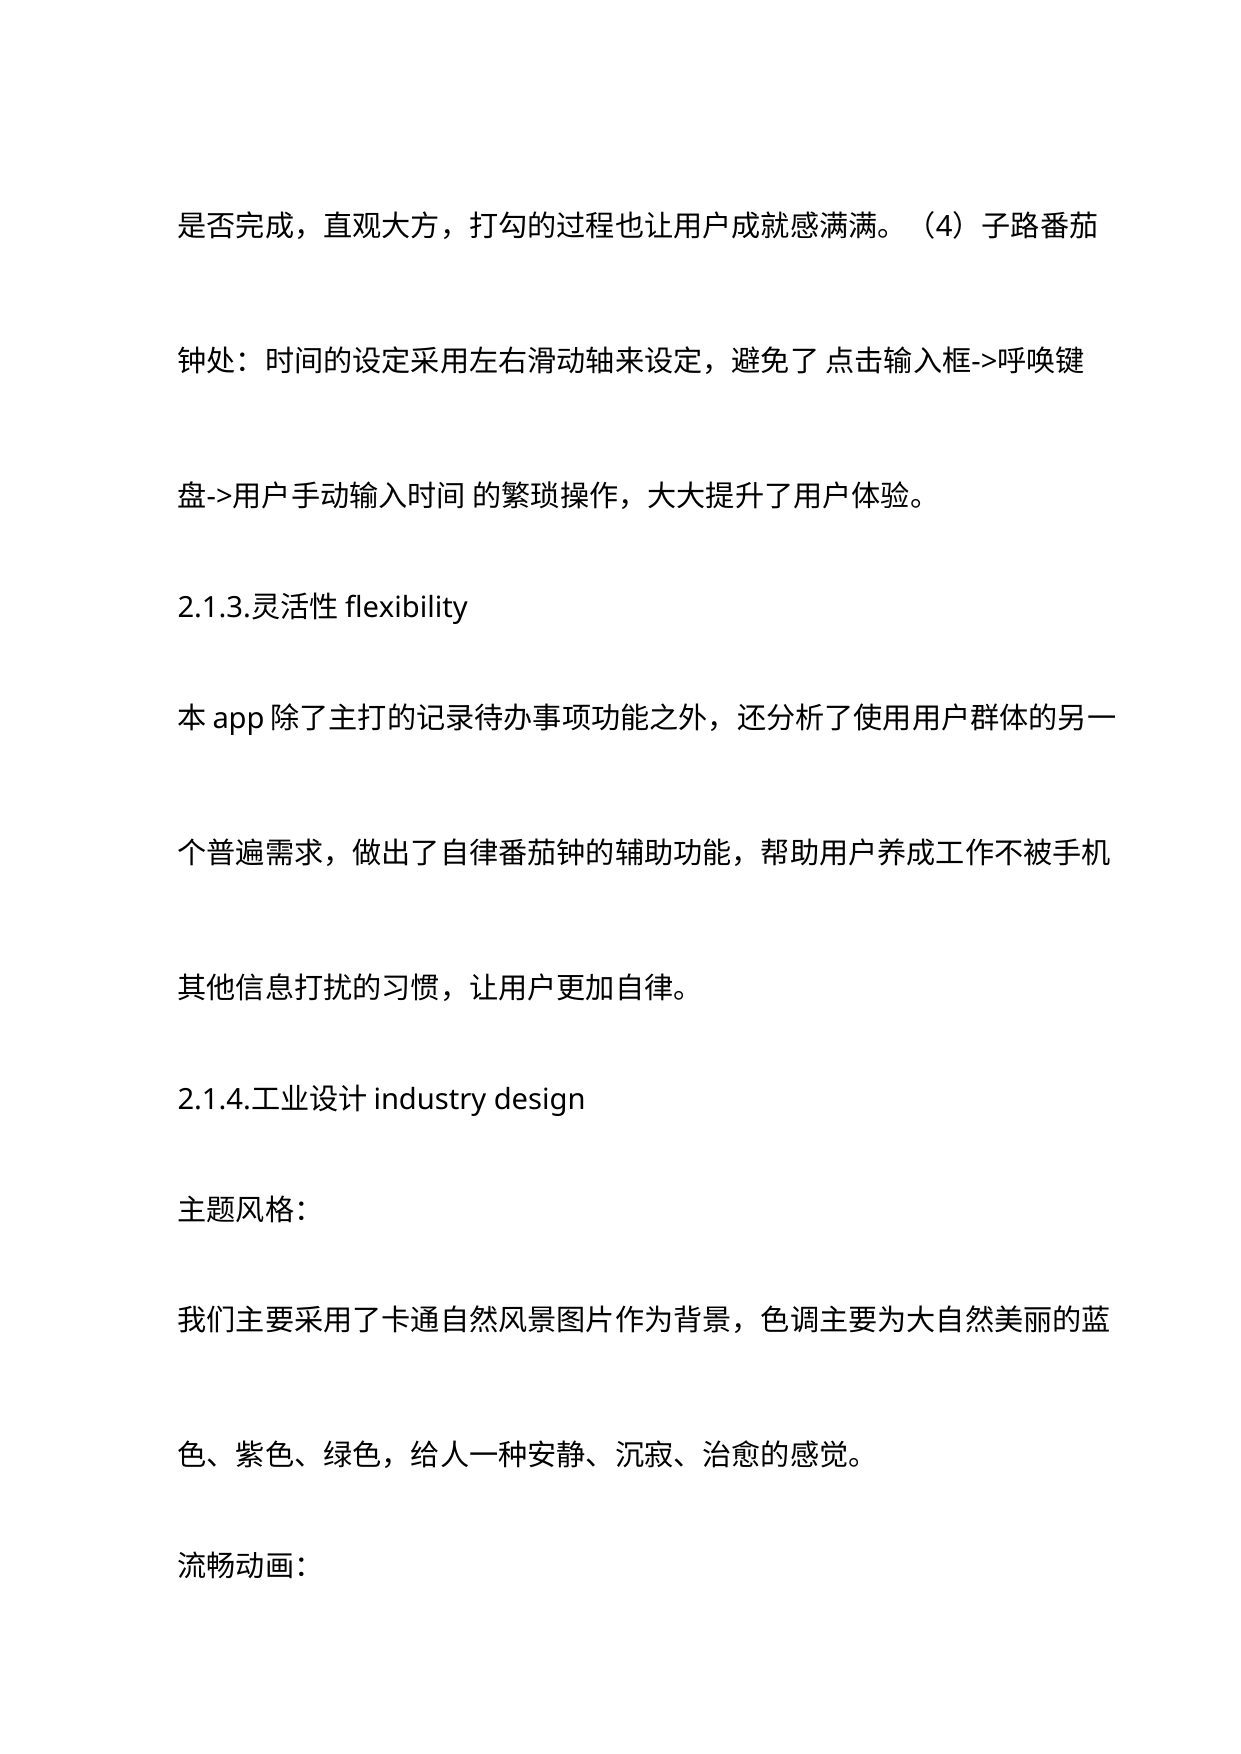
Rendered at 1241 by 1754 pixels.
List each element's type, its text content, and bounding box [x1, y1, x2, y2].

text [177, 191, 1122, 527]
text 我们主要采用了卡通自然风景图片作为背景，色调主要为大自然美丽的蓝色、紫色、绿色，给人一种安静、沉寂、治愈的感觉。 [177, 1285, 1122, 1485]
text 流畅动画： [177, 1531, 1122, 1596]
text 2.1.3.灵活性 flexibility [177, 572, 1122, 637]
text 本app除了主打的记录待办事项功能之外，还分析了使用用户群体的另一个普遍需求，做出了自律番茄钟的辅助功能，帮助用户养成工作不被手机其他信息打扰的习惯，让用户更加自律。 [177, 683, 1122, 1018]
text 主题风格： [177, 1175, 1122, 1240]
text 2.1.4.工业设计industry design [177, 1064, 1122, 1129]
